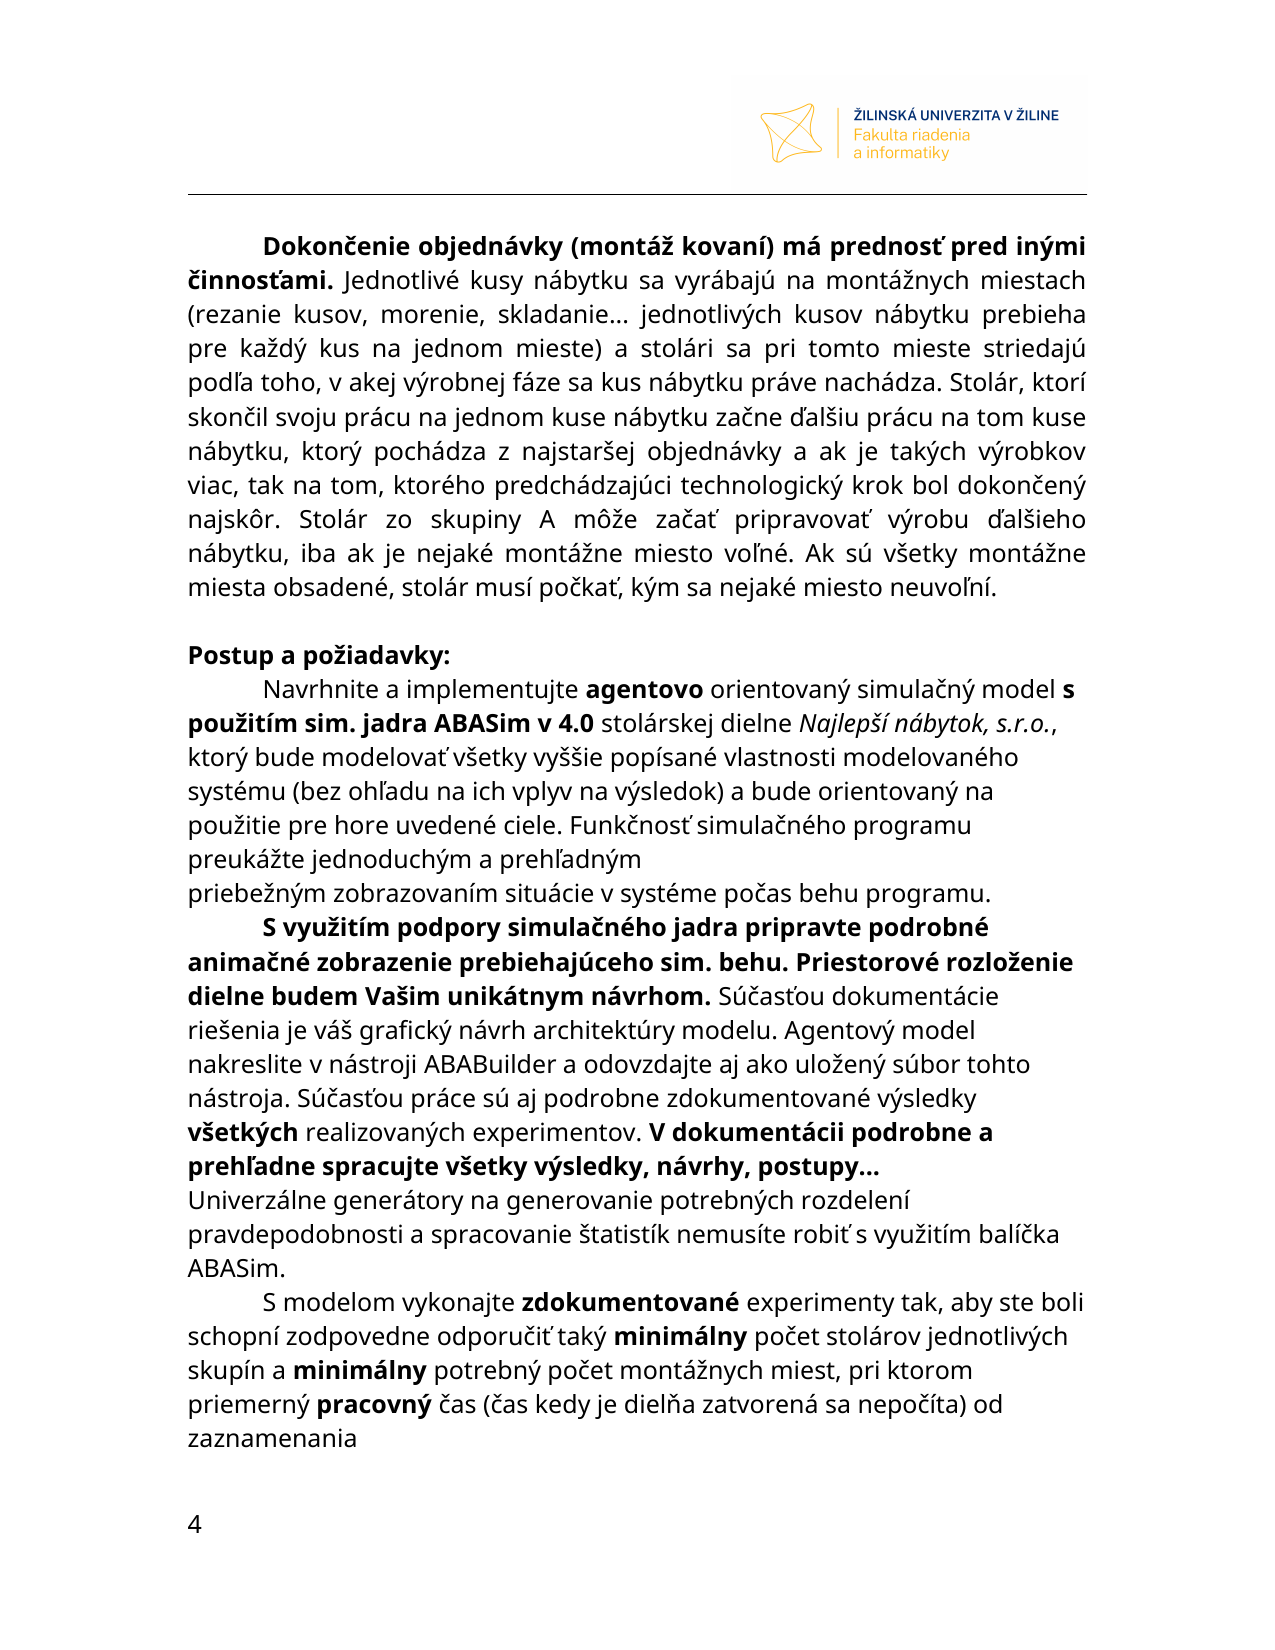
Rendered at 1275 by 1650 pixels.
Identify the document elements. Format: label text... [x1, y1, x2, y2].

text Dokončenie objednávky (montáž kovaní) má prednosť pred inými činnosťami. Jednotlivé kusy nábytku sa vyrábajú na montážnych miestach (rezanie kusov, morenie, skladanie... jednotlivých kusov nábytku prebieha pre každý kus na jednom mieste) a stolári sa pri tomto mieste striedajú podľa toho, v akej výrobnej fáze sa kus nábytku práve nachádza. Stolár, ktorí skončil svoju prácu na jednom kuse nábytku začne ďalšiu prácu na tom kuse nábytku, ktorý pochádza z najstaršej objednávky a ak je takých výrobkov viac, tak na tom, ktorého predchádzajúci technologický krok bol dokončený najskôr. Stolár zo skupiny A môže začať pripravovať výrobu ďalšieho nábytku, iba ak je nejaké montážne miesto voľné. Ak sú všetky montážne miesta obsadené, stolár musí počkať, kým sa nejaké miesto neuvoľní. [187, 229, 1087, 603]
picture [731, 75, 1088, 192]
text Navrhnite a implementujte agentovo orientovaný simulačný model s použitím sim. jadra ABASim v 4.0 stolárskej dielne Najlepší nábytok, s.r.o., ktorý bude modelovať všetky vyššie popísané vlastnosti modelovaného systému (bez ohľadu na ich vplyv na výsledok) a bude orientovaný na použitie pre hore uvedené ciele. Funkčnosť simulačného programu preukážte jednoduchým a prehľadným [187, 672, 1087, 876]
text S využitím podpory simulačného jadra pripravte podrobné animačné zobrazenie prebiehajúceho sim. behu. Priestorové rozloženie dielne budem Vašim unikátnym návrhom. Súčasťou dokumentácie riešenia je váš grafický návrh architektúry modelu. Agentový model nakreslite v nástroji ABABuilder a odovzdajte aj ako uložený súbor tohto nástroja. Súčasťou práce sú aj podrobne zdokumentované výsledky všetkých realizovaných experimentov. V dokumentácii podrobne a prehľadne spracujte všetky výsledky, návrhy, postupy... [187, 910, 1087, 1183]
text Postup a požiadavky: [187, 638, 1087, 672]
text Univerzálne generátory na generovanie potrebných rozdelení pravdepodobnosti a spracovanie štatistík nemusíte robiť s využitím balíčka ABASim. [187, 1183, 1087, 1285]
text priebežným zobrazovaním situácie v systéme počas behu programu. [187, 876, 1087, 910]
text S modelom vykonajte zdokumentované experimenty tak, aby ste boli schopní zodpovedne odporučiť taký minimálny počet stolárov jednotlivých skupín a minimálny potrebný počet montážnych miest, pri ktorom priemerný pracovný čas (čas kedy je dielňa zatvorená sa nepočíta) od zaznamenania [187, 1285, 1087, 1455]
